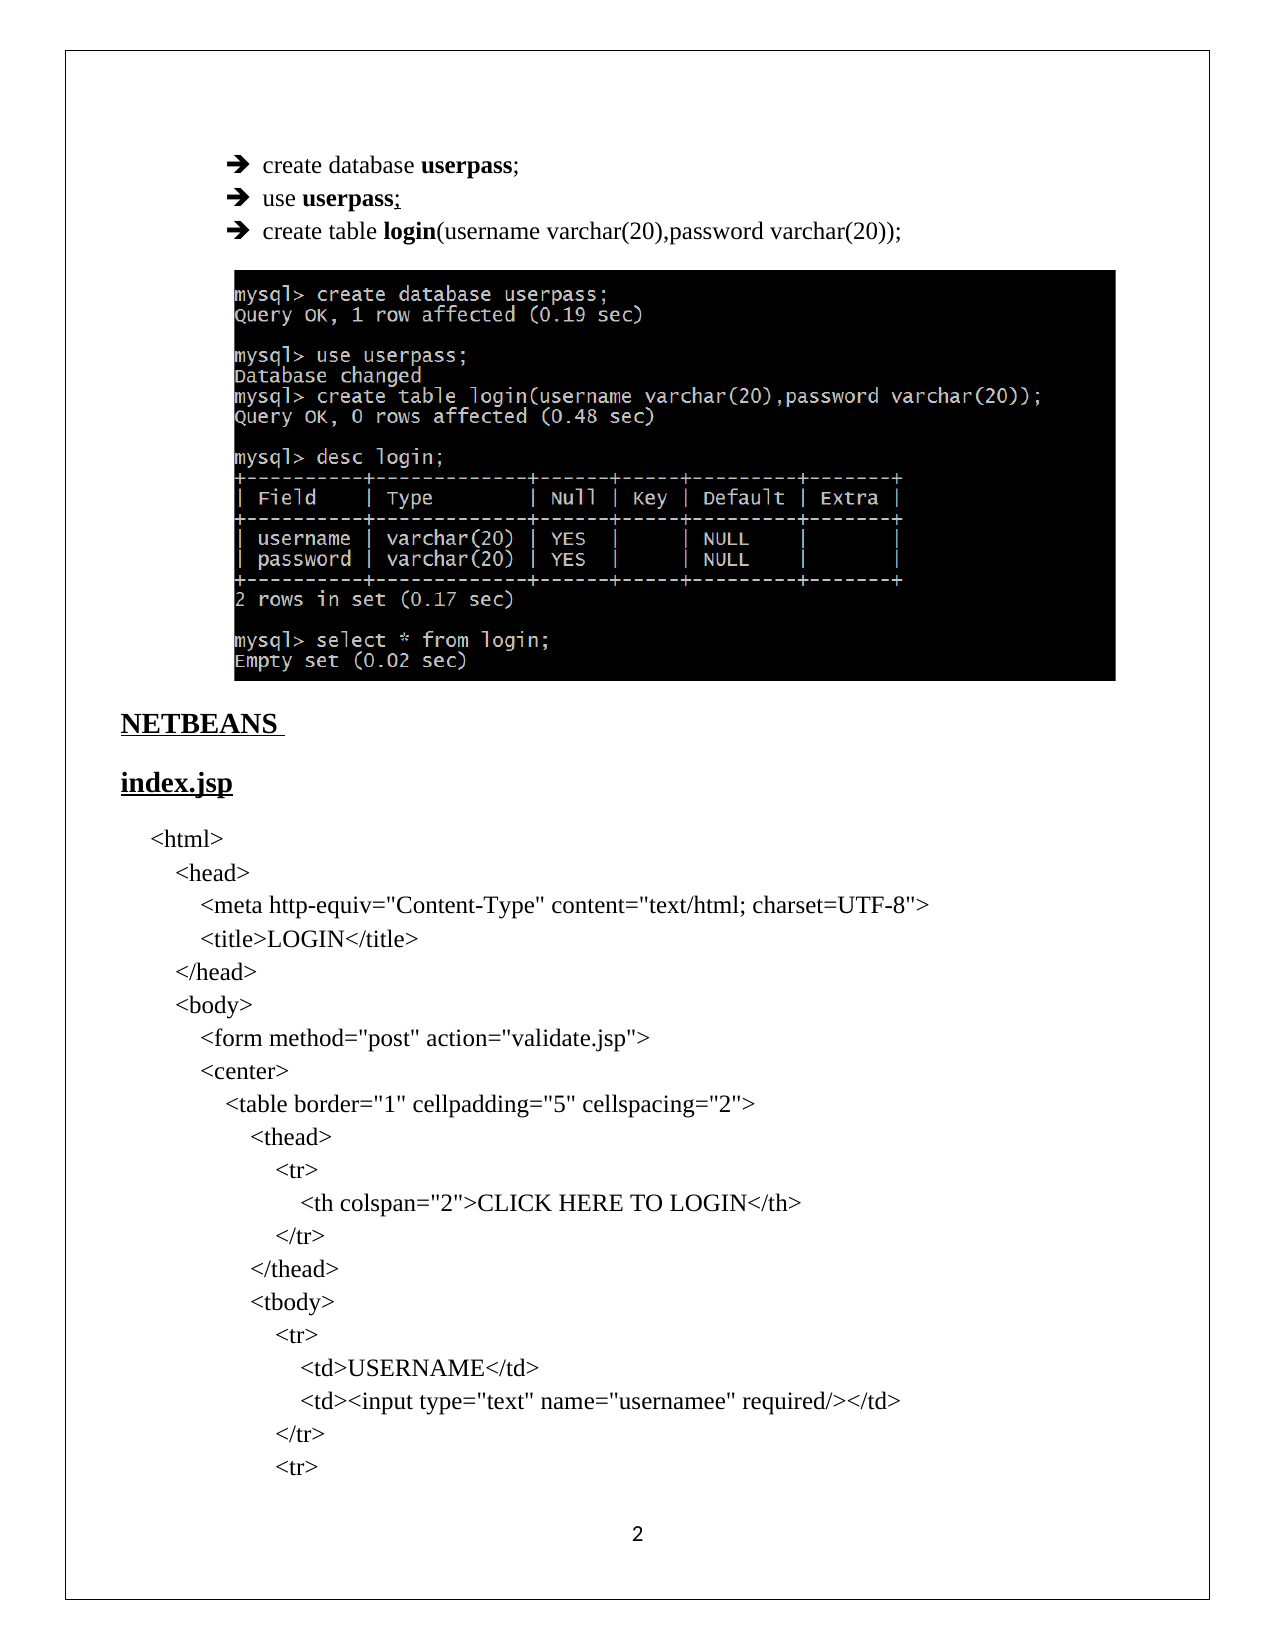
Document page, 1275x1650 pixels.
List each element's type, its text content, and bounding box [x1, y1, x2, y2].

text <td>USERNAME</td> [150, 1353, 1125, 1382]
text <tr> [150, 1320, 1125, 1349]
text </thead> [150, 1254, 1125, 1283]
text <head> [150, 858, 1125, 886]
text <thead> [150, 1122, 1125, 1151]
picture [234, 270, 1116, 681]
text <body> [150, 990, 1125, 1018]
text <tr> [150, 1452, 1125, 1481]
text <center> [150, 1056, 1125, 1084]
text <title>LOGIN</title> [150, 924, 1125, 952]
list use userpass; [225, 183, 1125, 212]
text </tr> [150, 1419, 1125, 1448]
text <form method="post" action="validate.jsp"> [150, 1023, 1125, 1051]
text <th colspan="2">CLICK HERE TO LOGIN</th> [150, 1188, 1125, 1217]
text </head> [150, 957, 1125, 985]
text <tbody> [150, 1287, 1125, 1316]
text NETBEANS [120, 706, 1125, 739]
text </tr> [150, 1221, 1125, 1249]
text <tr> [150, 1155, 1125, 1183]
text <html> [150, 824, 1125, 853]
text <td><input type="text" name="usernamee" required/></td> [150, 1386, 1125, 1415]
list create database userpass; [225, 150, 1125, 179]
list create table login(username varchar(20),password varchar(20)); [225, 216, 1125, 245]
text index.jsp [120, 765, 1125, 799]
text <meta http-equiv="Content-Type" content="text/html; charset=UTF-8"> [150, 891, 1125, 919]
text <table border="1" cellpadding="5" cellspacing="2"> [150, 1089, 1125, 1117]
